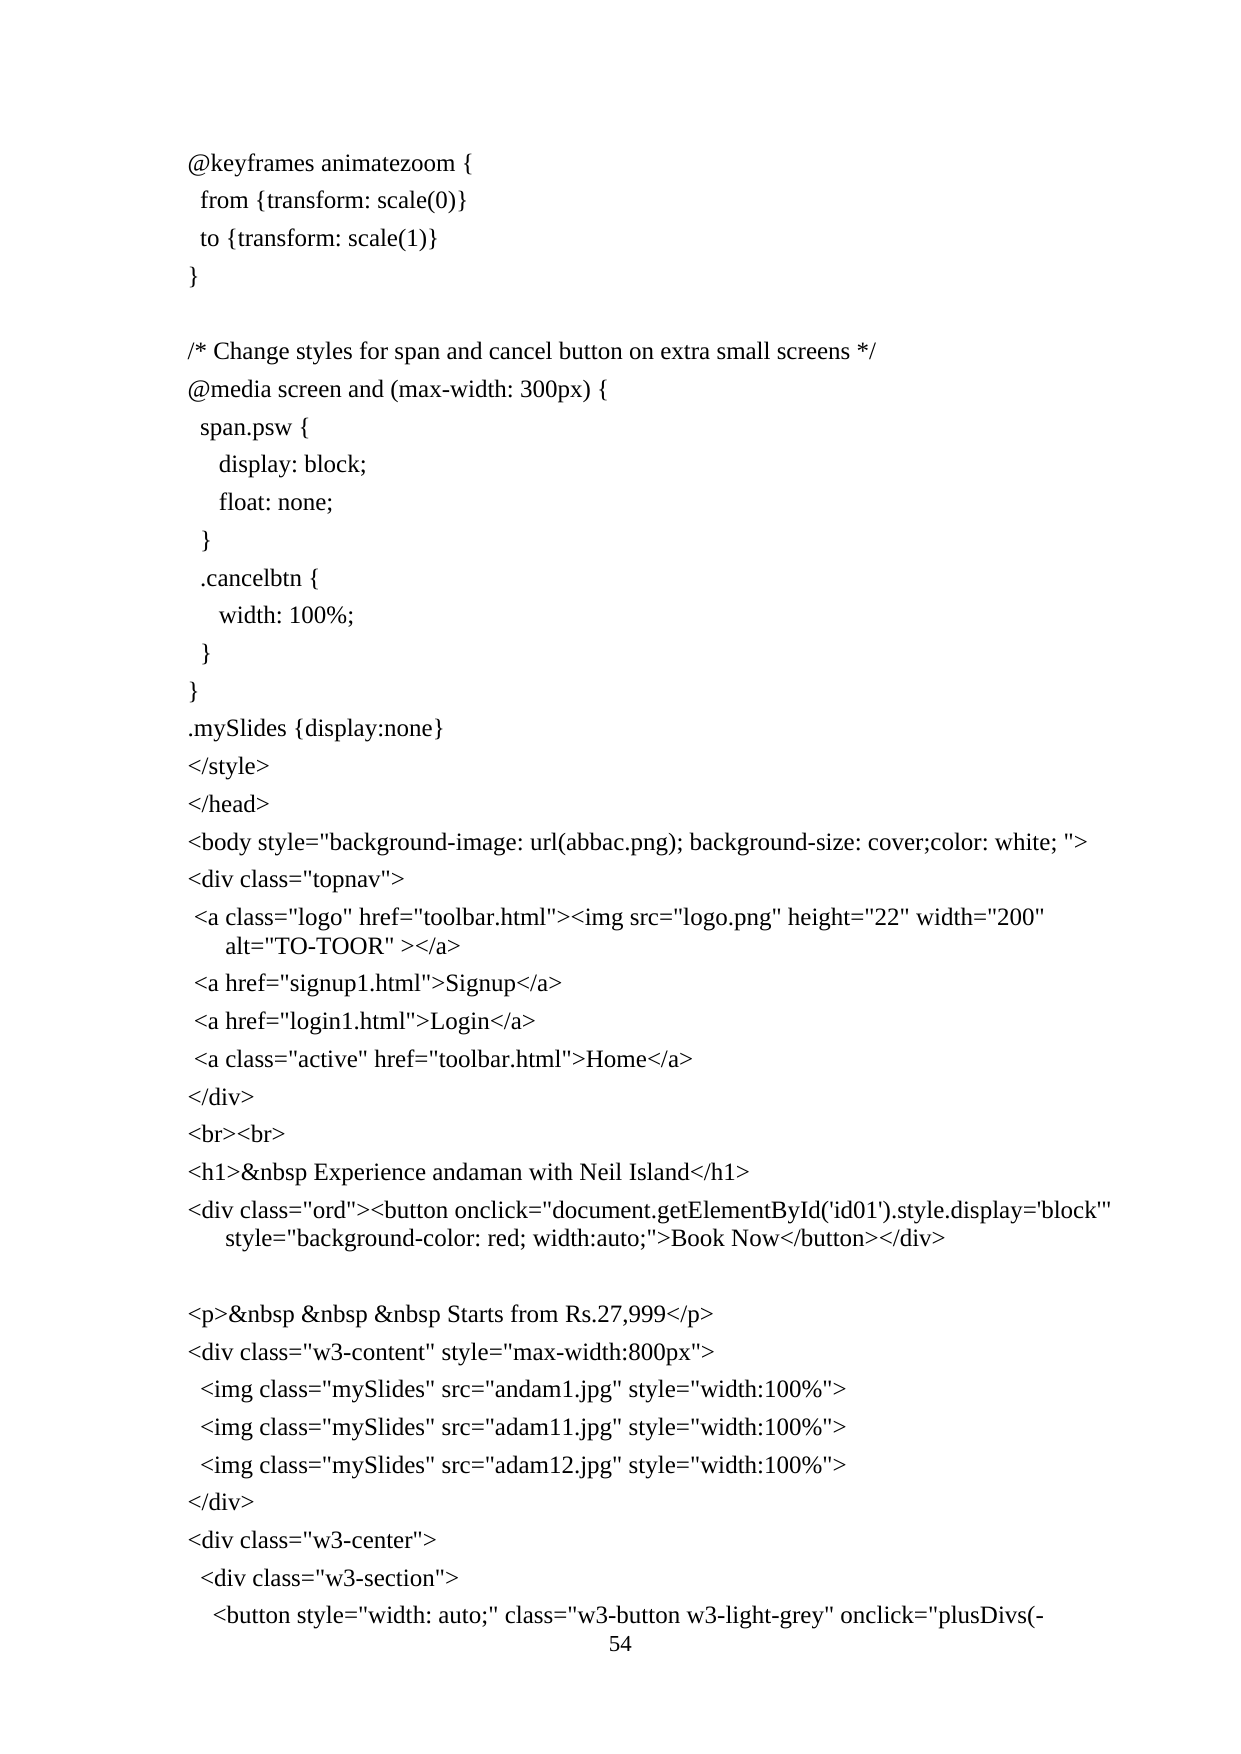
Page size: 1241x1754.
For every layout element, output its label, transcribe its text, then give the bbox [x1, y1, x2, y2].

subtitle float: none; [187, 487, 1140, 516]
subtitle } [187, 676, 1140, 704]
subtitle display: block; [187, 449, 1140, 478]
subtitle <div class="ord"><button onclick="document.getElementById('id01').style.display='block'" style="background-color: red; width:auto;">Book Now</button></div> [187, 1195, 1140, 1252]
subtitle <a class="logo" href="toolbar.html"><img src="logo.png" height="22" width="200" alt="TO-TOOR" ></a> [187, 902, 1140, 959]
subtitle width: 100%; [187, 600, 1140, 629]
subtitle @keyframes animatezoom { [187, 148, 1140, 177]
subtitle } [187, 638, 1140, 667]
subtitle .mySlides {display:none} [187, 713, 1140, 742]
subtitle <img class="mySlides" src="andam1.jpg" style="width:100%"> [187, 1374, 1140, 1403]
subtitle to {transform: scale(1)} [187, 223, 1140, 252]
subtitle <a href="login1.html">Login</a> [187, 1006, 1140, 1035]
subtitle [187, 1601, 1140, 1629]
subtitle <div class="w3-content" style="max-width:800px"> [187, 1337, 1140, 1365]
subtitle .cancelbtn { [187, 563, 1140, 591]
subtitle /* Change styles for span and cancel button on extra small screens */ [187, 336, 1140, 365]
subtitle <div class="w3-section"> [187, 1563, 1140, 1592]
subtitle <h1>&nbsp Experience andaman with Neil Island</h1> [187, 1157, 1140, 1186]
subtitle <br><br> [187, 1119, 1140, 1148]
subtitle @media screen and (max-width: 300px) { [187, 374, 1140, 403]
subtitle <img class="mySlides" src="adam11.jpg" style="width:100%"> [187, 1412, 1140, 1441]
subtitle from {transform: scale(0)} [187, 186, 1140, 214]
subtitle <div class="topnav"> [187, 864, 1140, 893]
subtitle </div> [187, 1082, 1140, 1110]
subtitle <div class="w3-center"> [187, 1525, 1140, 1554]
subtitle </div> [187, 1487, 1140, 1516]
subtitle <a href="signup1.html">Signup</a> [187, 968, 1140, 997]
subtitle </head> [187, 789, 1140, 818]
subtitle </style> [187, 751, 1140, 780]
subtitle <img class="mySlides" src="adam12.jpg" style="width:100%"> [187, 1450, 1140, 1478]
subtitle } [187, 525, 1140, 554]
subtitle span.psw { [187, 412, 1140, 441]
subtitle } [187, 261, 1140, 290]
subtitle <body style="background-image: url(abbac.png); background-size: cover;color: white; "> [187, 827, 1140, 855]
subtitle <p>&nbsp &nbsp &nbsp Starts from Rs.27,999</p> [187, 1299, 1140, 1328]
subtitle <a class="active" href="toolbar.html">Home</a> [187, 1044, 1140, 1073]
